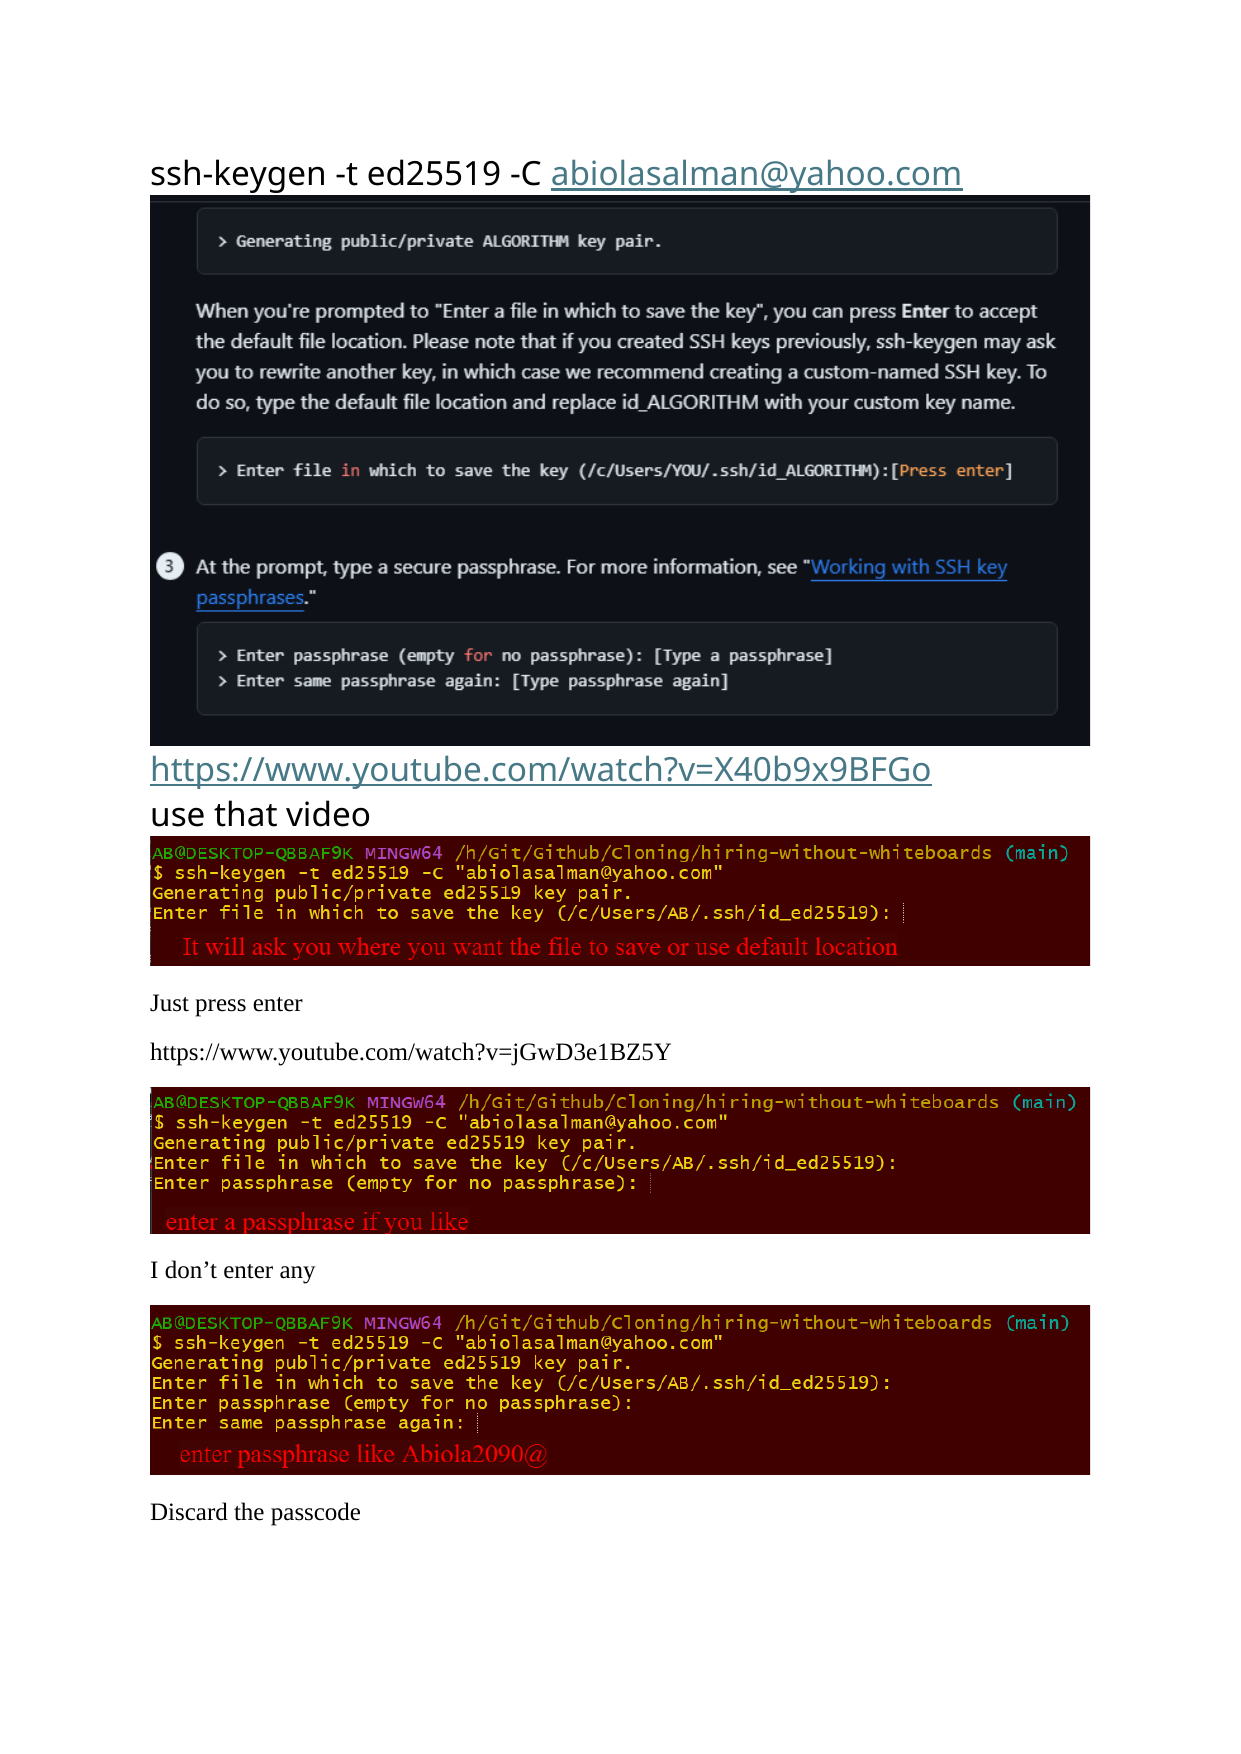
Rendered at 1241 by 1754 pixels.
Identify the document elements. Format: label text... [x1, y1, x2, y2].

text Just press enter [150, 988, 1090, 1016]
text I don’t enter any [150, 1255, 1090, 1284]
text https://www.youtube.com/watch?v=X40b9x9BFGo [150, 746, 1090, 791]
picture [150, 836, 1091, 966]
text Discard the passcode [150, 1497, 1090, 1525]
text use that video [150, 791, 1090, 836]
text ssh-keygen -t ed25519 -C abiolasalman@yahoo.com [150, 150, 1090, 195]
picture [150, 1087, 1091, 1234]
text https://www.youtube.com/watch?v=jGwD3e1BZ5Y [150, 1037, 1090, 1066]
picture [150, 1305, 1091, 1475]
picture [150, 195, 1091, 746]
